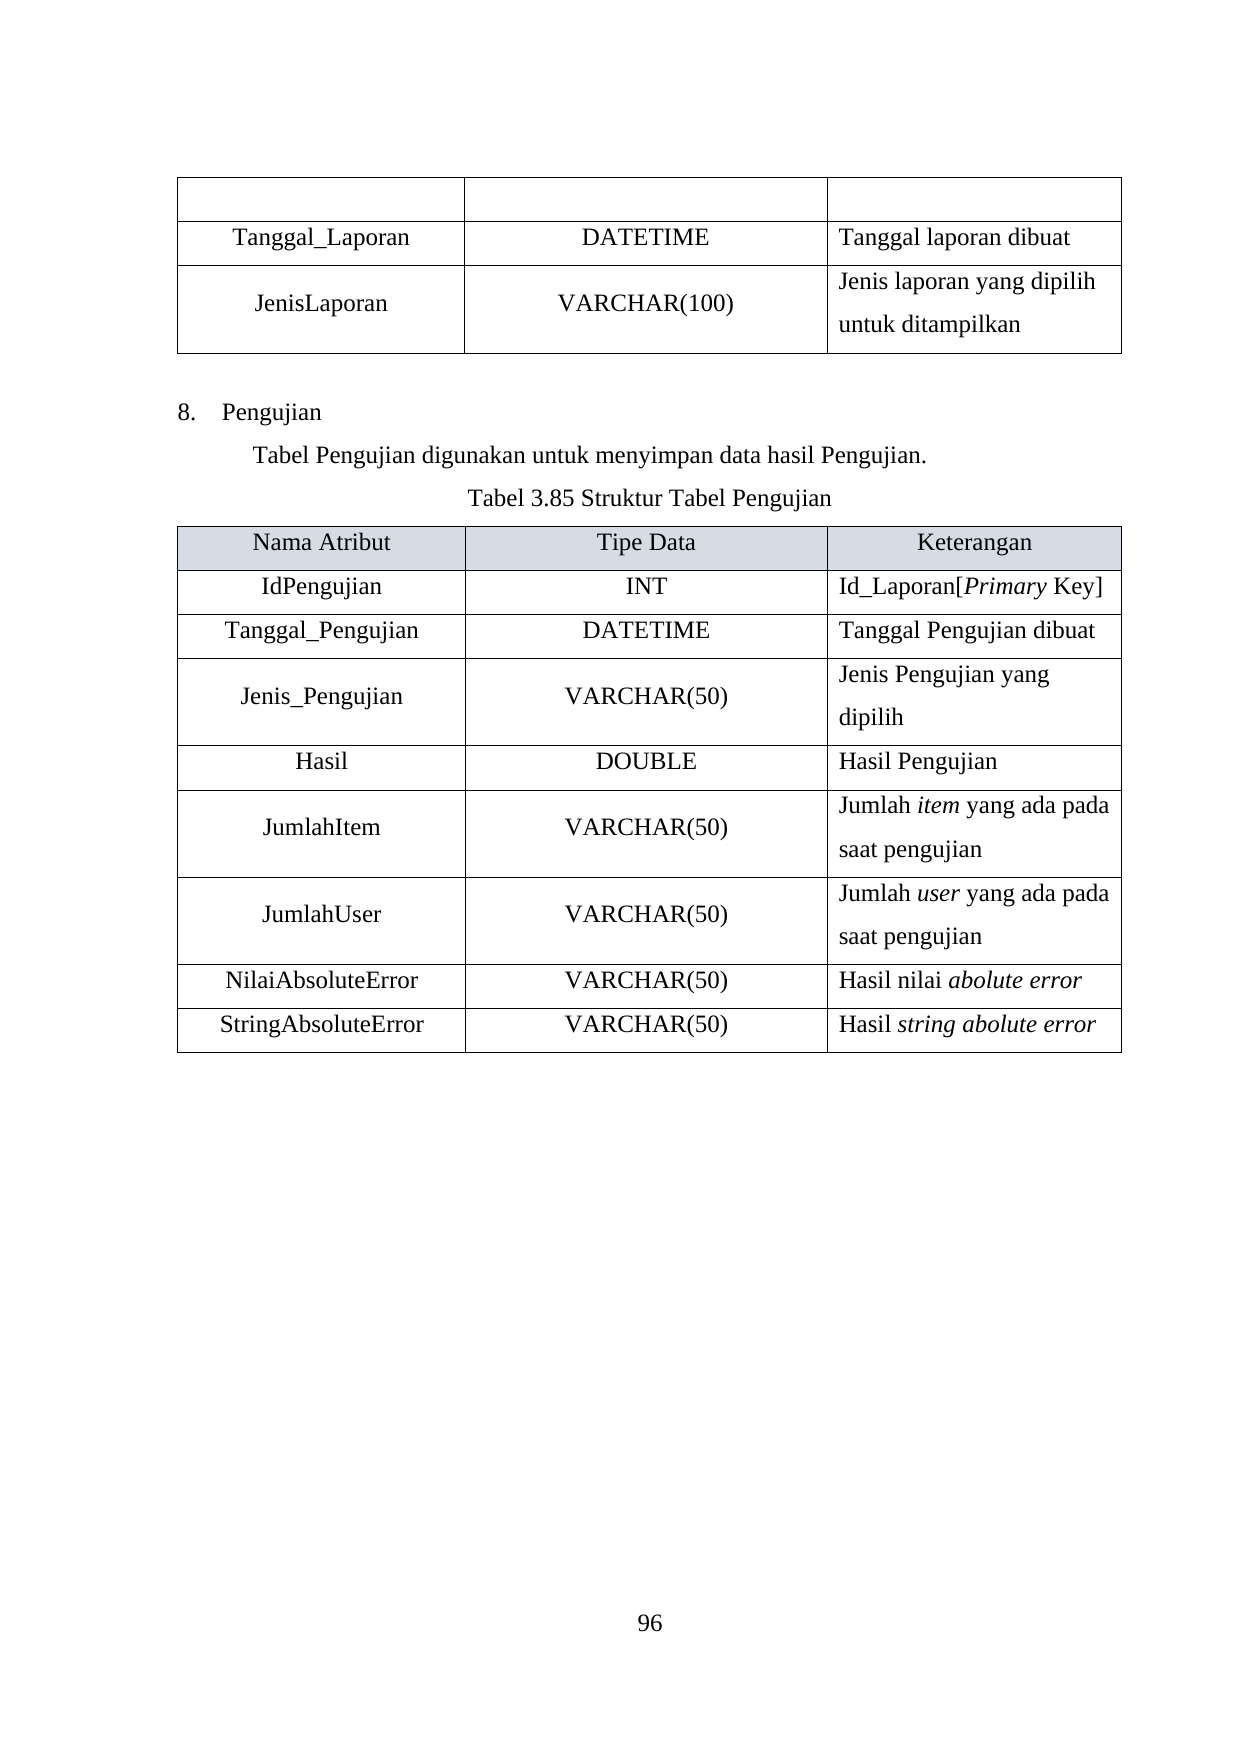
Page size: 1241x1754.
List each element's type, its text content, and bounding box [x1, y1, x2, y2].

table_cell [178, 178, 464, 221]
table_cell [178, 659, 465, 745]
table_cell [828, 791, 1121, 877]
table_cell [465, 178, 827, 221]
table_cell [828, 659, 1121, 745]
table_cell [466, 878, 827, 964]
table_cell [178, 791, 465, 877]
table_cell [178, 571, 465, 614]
list Pengujian [177, 397, 1122, 425]
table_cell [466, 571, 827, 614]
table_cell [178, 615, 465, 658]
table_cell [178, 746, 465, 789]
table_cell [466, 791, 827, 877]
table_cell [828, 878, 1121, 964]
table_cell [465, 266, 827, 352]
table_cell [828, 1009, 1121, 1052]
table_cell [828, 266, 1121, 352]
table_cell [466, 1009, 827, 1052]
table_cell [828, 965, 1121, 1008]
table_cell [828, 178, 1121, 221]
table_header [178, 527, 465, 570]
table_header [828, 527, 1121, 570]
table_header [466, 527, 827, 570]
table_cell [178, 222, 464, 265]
text Tabel Pengujian digunakan untuk menyimpan data hasil Pengujian. [177, 440, 1122, 468]
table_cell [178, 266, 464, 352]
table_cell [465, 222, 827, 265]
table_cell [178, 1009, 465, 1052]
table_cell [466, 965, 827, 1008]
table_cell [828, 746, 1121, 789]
text Tabel 3.85 Struktur Tabel Pengujian [177, 483, 1122, 512]
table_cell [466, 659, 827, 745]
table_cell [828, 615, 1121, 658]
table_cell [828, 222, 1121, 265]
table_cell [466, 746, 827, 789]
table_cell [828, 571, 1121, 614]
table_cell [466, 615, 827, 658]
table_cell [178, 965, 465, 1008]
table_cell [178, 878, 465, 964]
